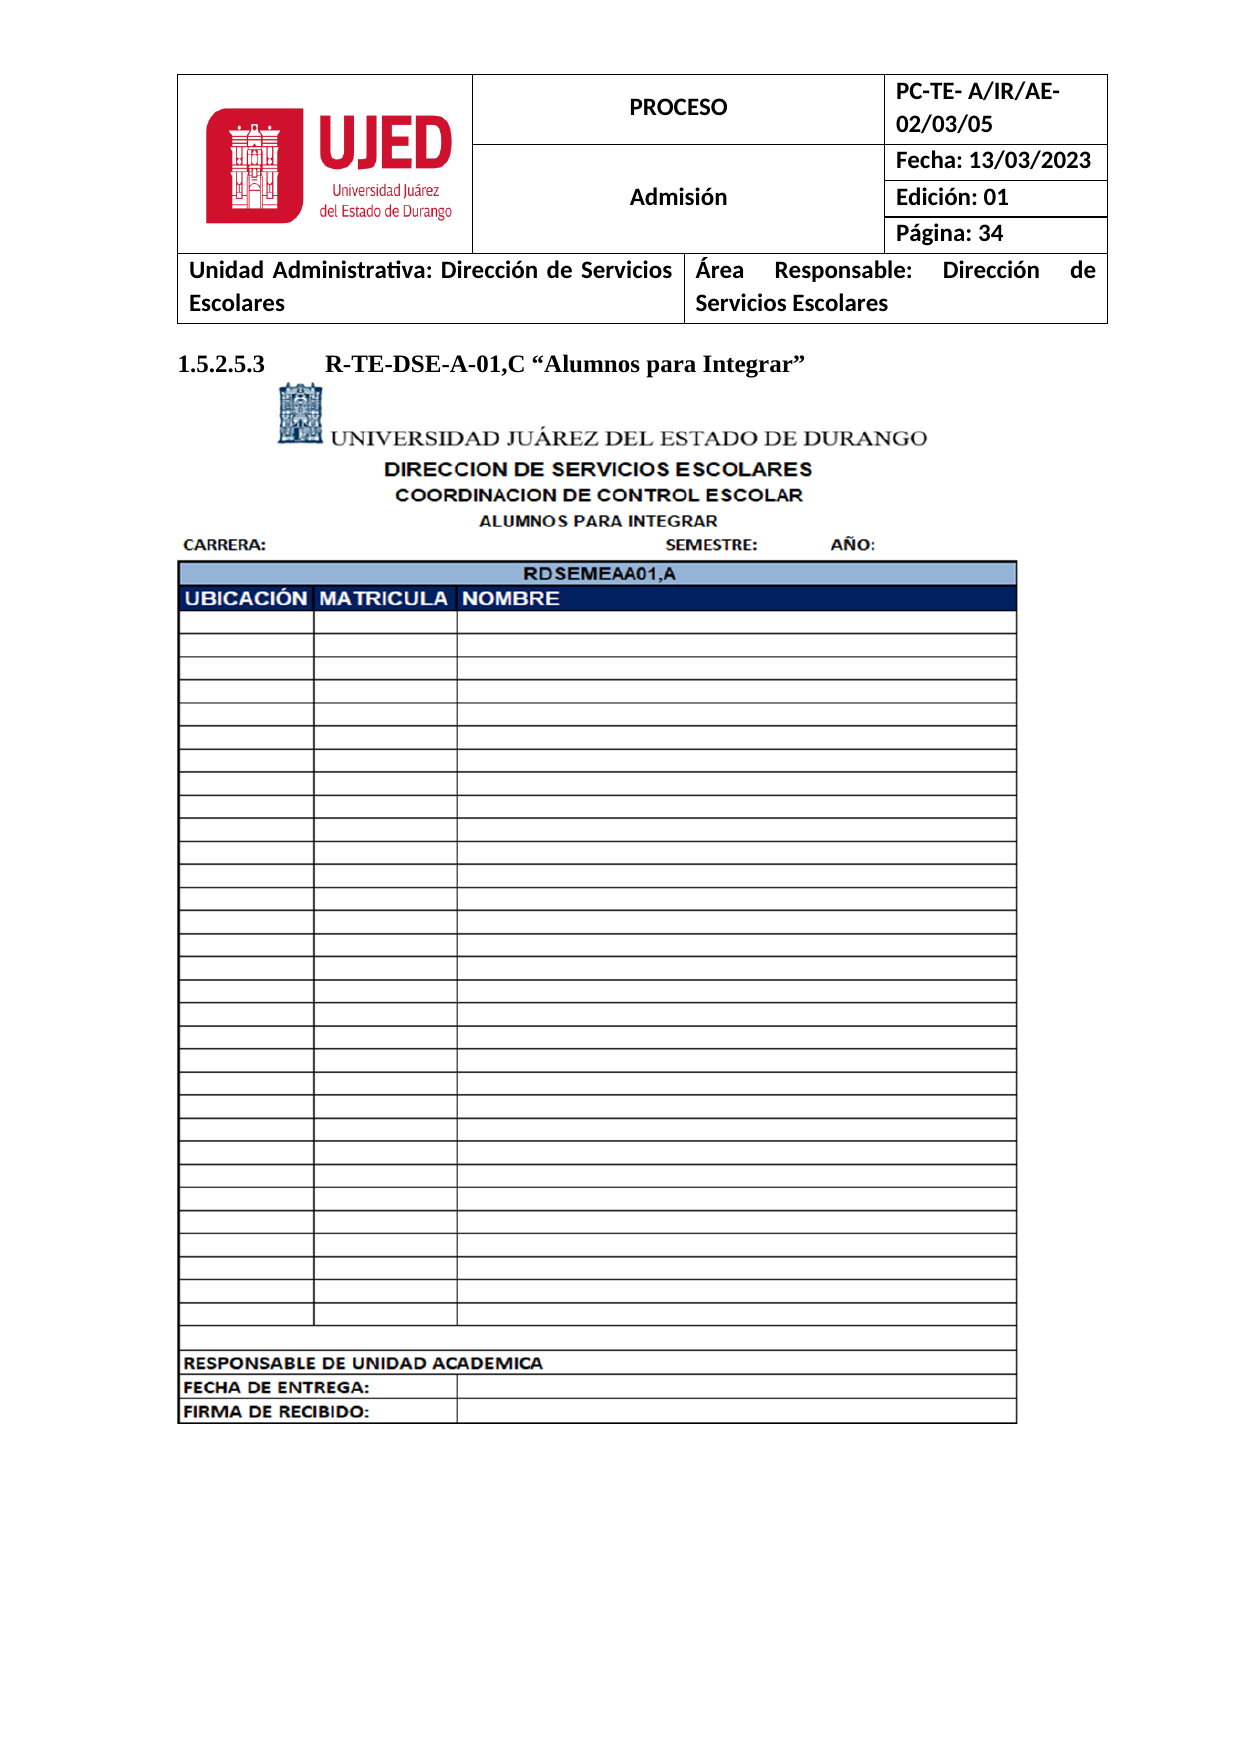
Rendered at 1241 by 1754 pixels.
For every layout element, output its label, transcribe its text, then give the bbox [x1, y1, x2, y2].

picture [191, 95, 459, 235]
picture [177, 380, 1018, 1424]
